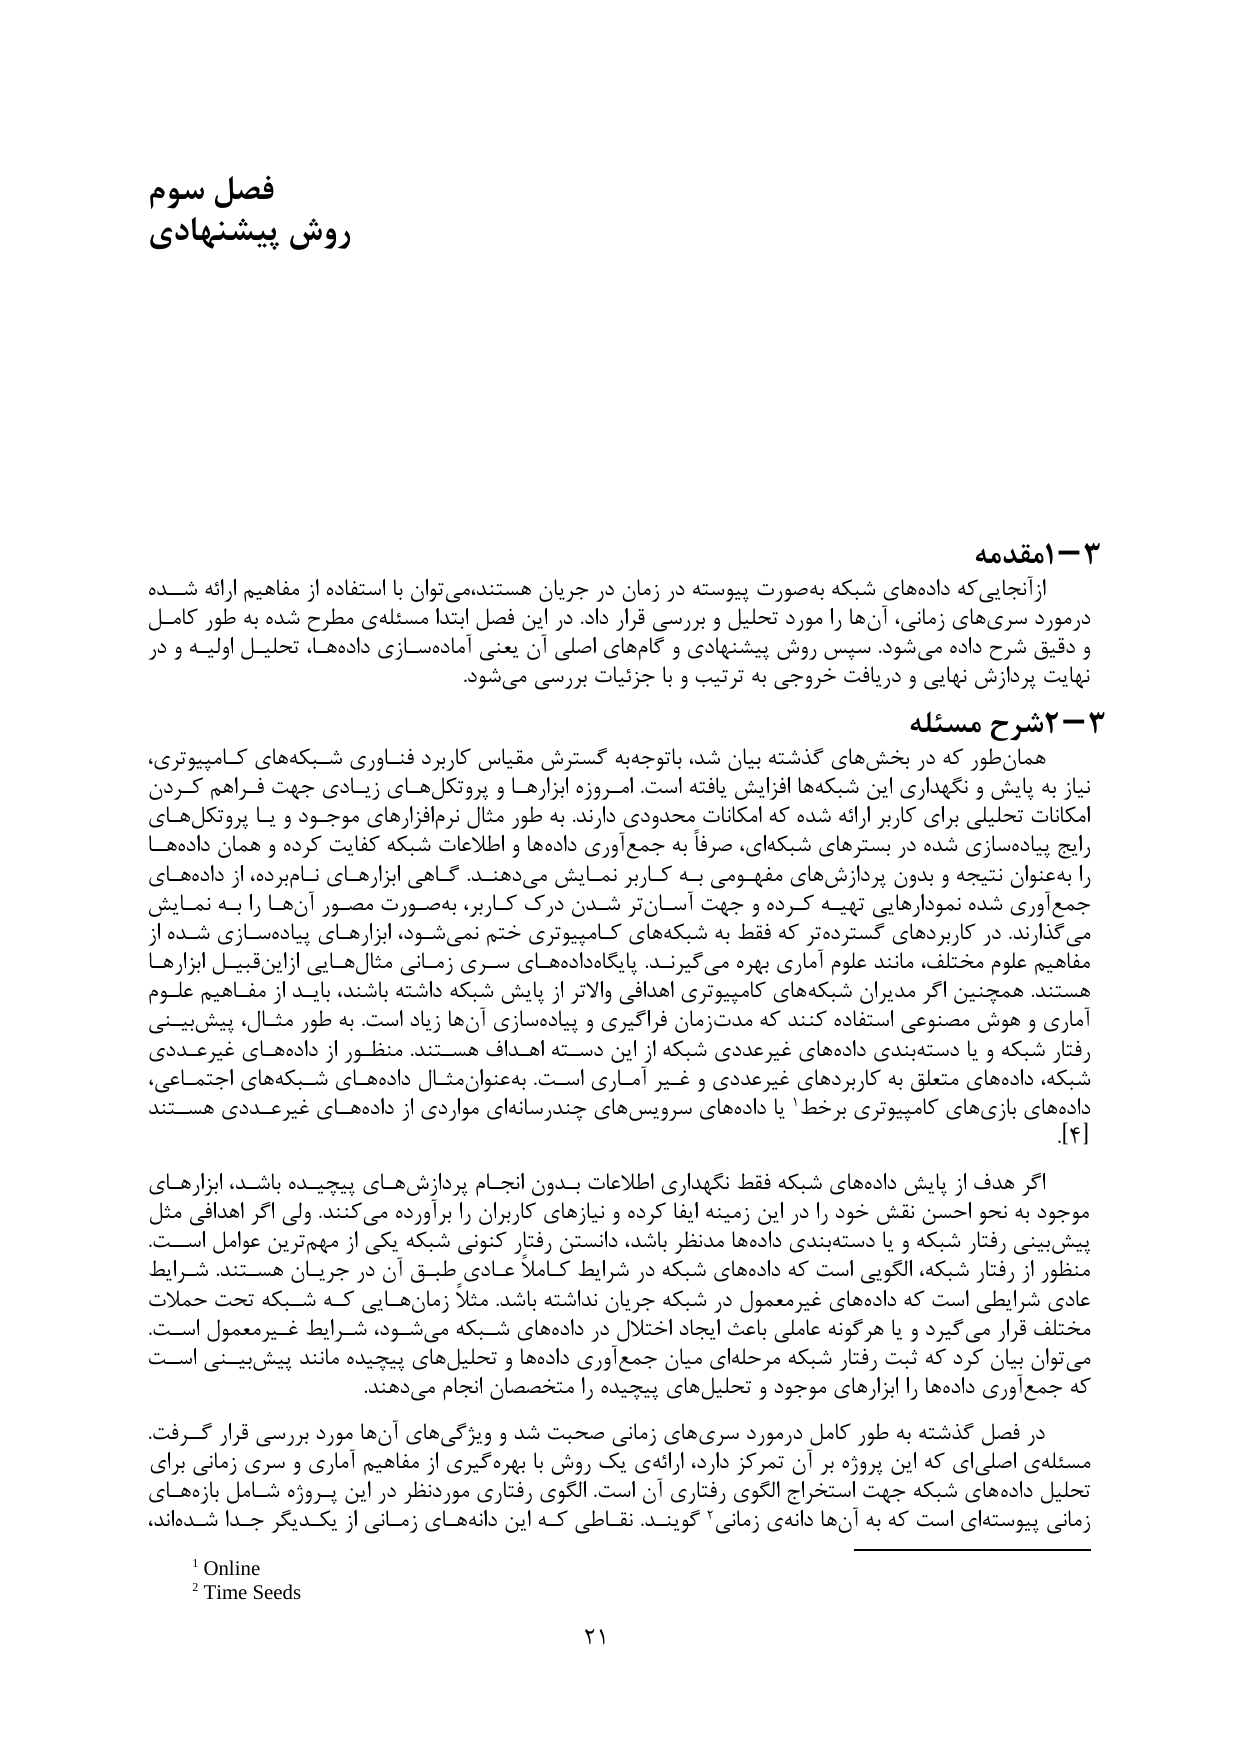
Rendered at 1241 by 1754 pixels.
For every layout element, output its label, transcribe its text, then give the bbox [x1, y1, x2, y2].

text همان‌طور که در بخش‌های گذشته بیان شد، باتوجه‌به گسترش مقیاس کاربرد فناوری شبکه‌های کامپیوتری، نیاز به پایش و نگهداری این شبکه‌ها افزایش یافته است. امروزه ابزارها و پروتکل‌های زیادی جهت فراهم کردن امکانات تحلیلی برای کاربر ارائه شده که امکانات محدودی دارند. به طور مثال نرم‌افزارهای موجود و یا پروتکل‌های رایج پیاده‌سازی شده در بسترهای شبکه‌ای، صرفاً به جمع‌آوری داده‌ها و اطلاعات شبکه کفایت کرده و همان داده‌ها را به‌عنوان نتیجه و بدون پردازش‌های مفهومی به کاربر نمایش می‌دهند. گاهی ابزارهای نام‌برده، از داده‌های جمع‌آوری شده نمودارهایی تهیه کرده و جهت آسان‌تر شدن درک کاربر، به‌صورت مصور آن‌ها را به نمایش می‌گذارند. در کاربردهای گسترده‌تر که فقط به شبکه‌های کامپیوتری ختم نمی‌شود، ابزارهای پیاده‌سازی شده از مفاهیم علوم مختلف، مانند علوم آماری بهره می‌گیرند. پایگاه‌داده‌های سری زمانی مثال‌هایی ازاین‌قبیل ابزارها هستند. همچنین اگر مدیران شبکه‌های کامپیوتری اهدافی والاتر از پایش شبکه داشته باشند، باید از مفاهیم علوم آماری و هوش مصنوعی استفاده کنند که مدت‌زمان فراگیری و پیاده‌سازی آن‌ها زیاد است. به طور مثال، پیش‌بینی رفتار شبکه و یا دسته‌بندی داده‌های غیرعددی شبکه از این دسته اهداف هستند. منظور از داده‌های غیرعددی شبکه، داده‌های متعلق به کاربردهای غیرعددی و غیر آماری است. به‌عنوان‌مثال داده‌های شبکه‌های اجتماعی، داده‌های بازی‌های کامپیوتری برخط یا داده‌های سرویس‌های چندرسانه‌ای مواردی از داده‌های غیرعددی هستند [۴]. [147, 746, 1090, 1153]
text ازآنجایی‌که داده‌های شبکه به‌صورت پیوسته در زمان در جریان هستند،‌می‌توان با استفاده از مفاهیم ارائه شده درمورد سری‌های زمانی، آن‌ها را مورد تحلیل و بررسی قرار داد. در این فصل ابتدا مسئله‌ی مطرح شده به طور کامل و دقیق شرح داده می‌شود. سپس روش پیشنهادی و گام‌های اصلی آن یعنی آماده‌سازی داده‌ها، تحلیل اولیه و در نهایت پردازش نهایی و دریافت خروجی به ترتیب و با جزئیات بررسی می‌شود. [147, 577, 1090, 692]
subtitle شرح مسئله [147, 711, 1043, 744]
text اگر هدف از پایش داده‌های شبکه فقط نگهداری اطلاعات بدون انجام پردازش‌های پیچیده باشد، ابزارهای موجود به نحو احسن نقش خود را در این زمینه ایفا کرده و نیازهای کاربران را برآورده می‌کنند. ولی اگر اهدافی مثل پیش‌بینی رفتار شبکه و یا دسته‌بندی داده‌ها مدنظر باشد، دانستن رفتار کنونی شبکه یکی از مهم‌ترین عوامل است. منظور از رفتار شبکه، الگویی است که داده‌های شبکه در شرایط کاملاً عادی طبق آن در جریان هستند. شرایط عادی شرایطی است که داده‌های غیرمعمول در شبکه جریان نداشته باشد. مثلاً زمان‌هایی که شبکه تحت حملات مختلف قرار می‌گیرد و یا هرگونه عاملی باعث ایجاد اختلال در داده‌های شبکه می‌شود، شرایط غیرمعمول است. می‌توان بیان کرد که ثبت رفتار شبکه مرحله‌ای میان جمع‌آوری داده‌ها و تحلیل‌های پیچیده مانند پیش‌بینی است که جمع‌آوری داده‌ها را ابزارهای موجود و تحلیل‌های پیچیده را متخصصان انجام می‌دهند. [147, 1171, 1090, 1403]
subtitle فصل سوم روش پیشنهادی [147, 175, 1090, 253]
subtitle مقدمه [147, 541, 1043, 574]
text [147, 1421, 1090, 1536]
